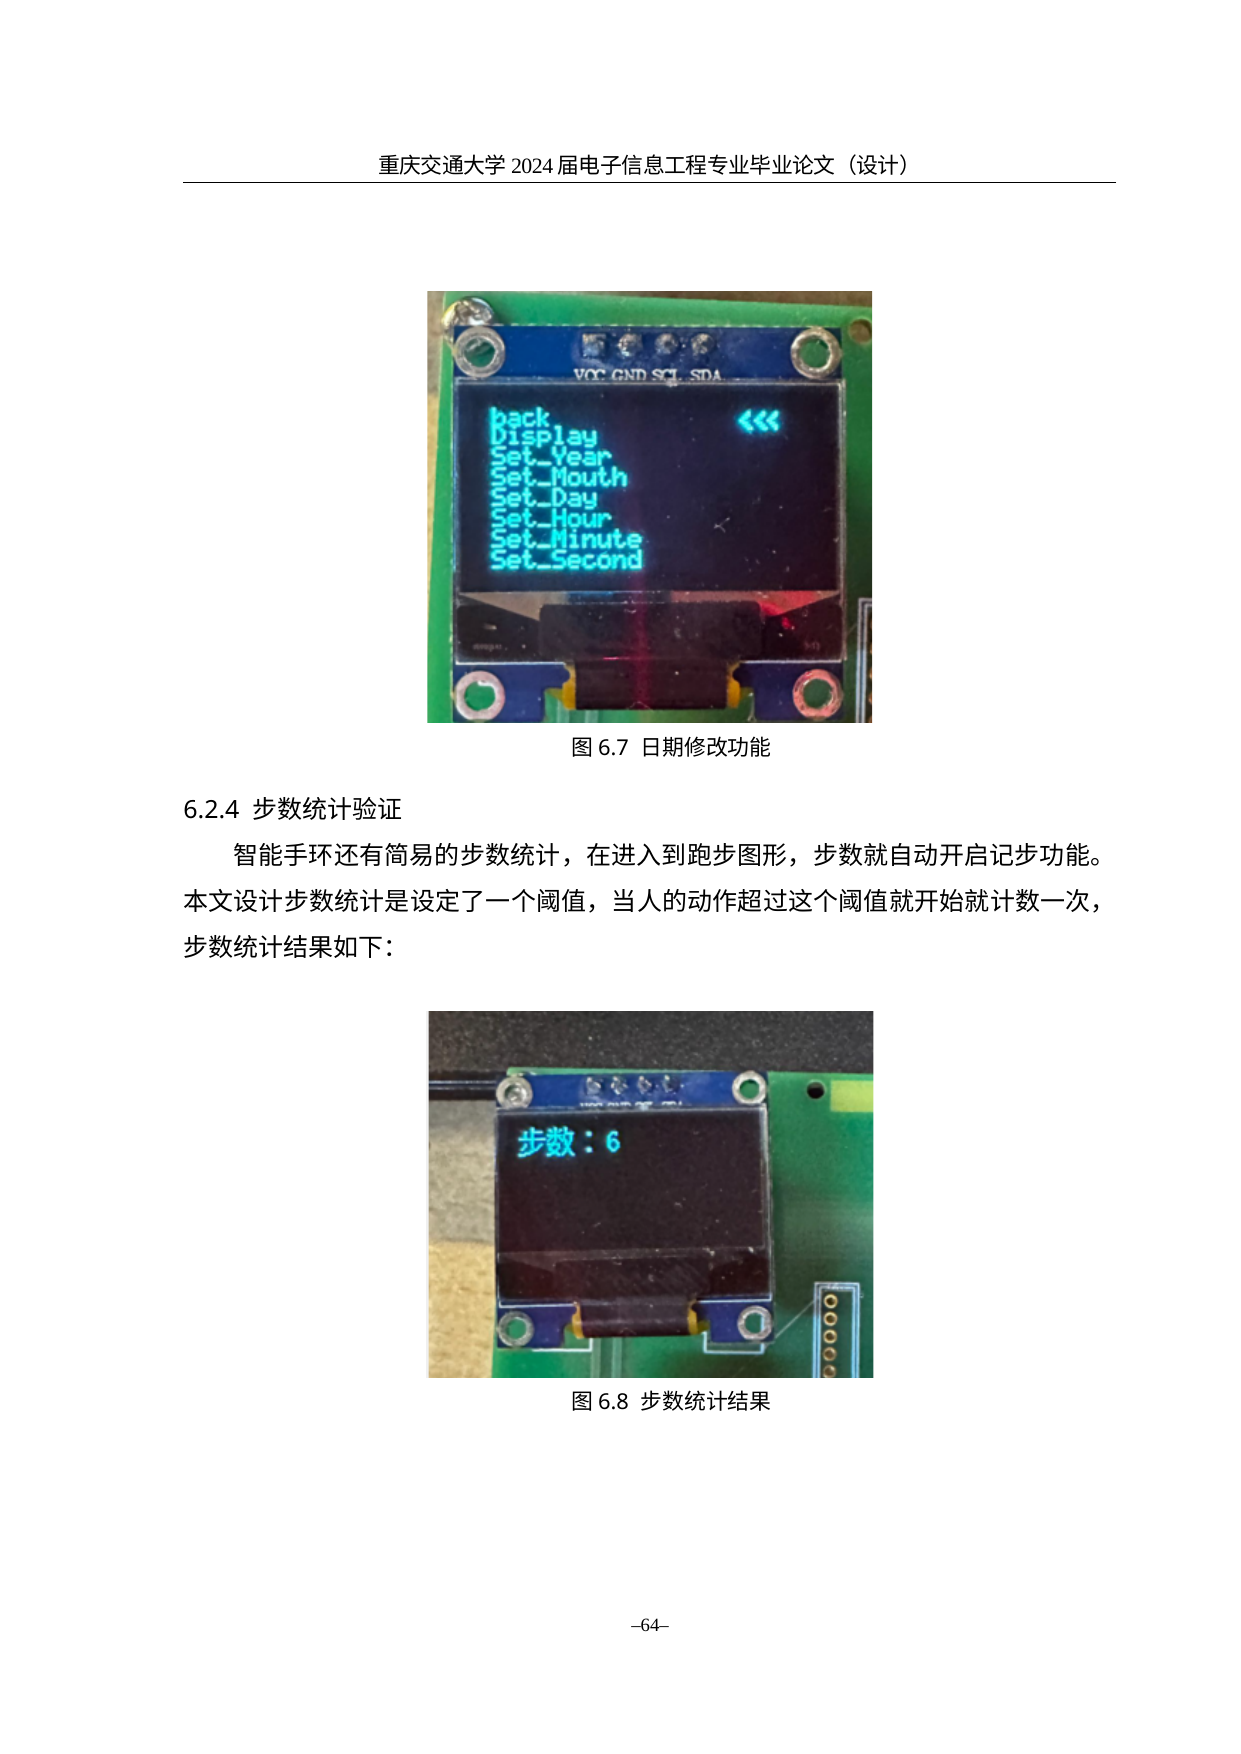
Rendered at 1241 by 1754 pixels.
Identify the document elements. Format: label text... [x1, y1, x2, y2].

subtitle 6.2.4 步数统计验证 [183, 782, 1116, 828]
text 图6.7 日期修改功能 [183, 730, 1116, 761]
text 图6.8 步数统计结果 [183, 1384, 1116, 1416]
text 智能手环还有简易的步数统计，在进入到跑步图形，步数就自动开启记步功能。本文设计步数统计是设定了一个阈值，当人的动作超过这个阈值就开始就计数一次，步数统计结果如下： [183, 828, 1116, 965]
picture [427, 291, 873, 723]
picture [426, 1011, 874, 1378]
